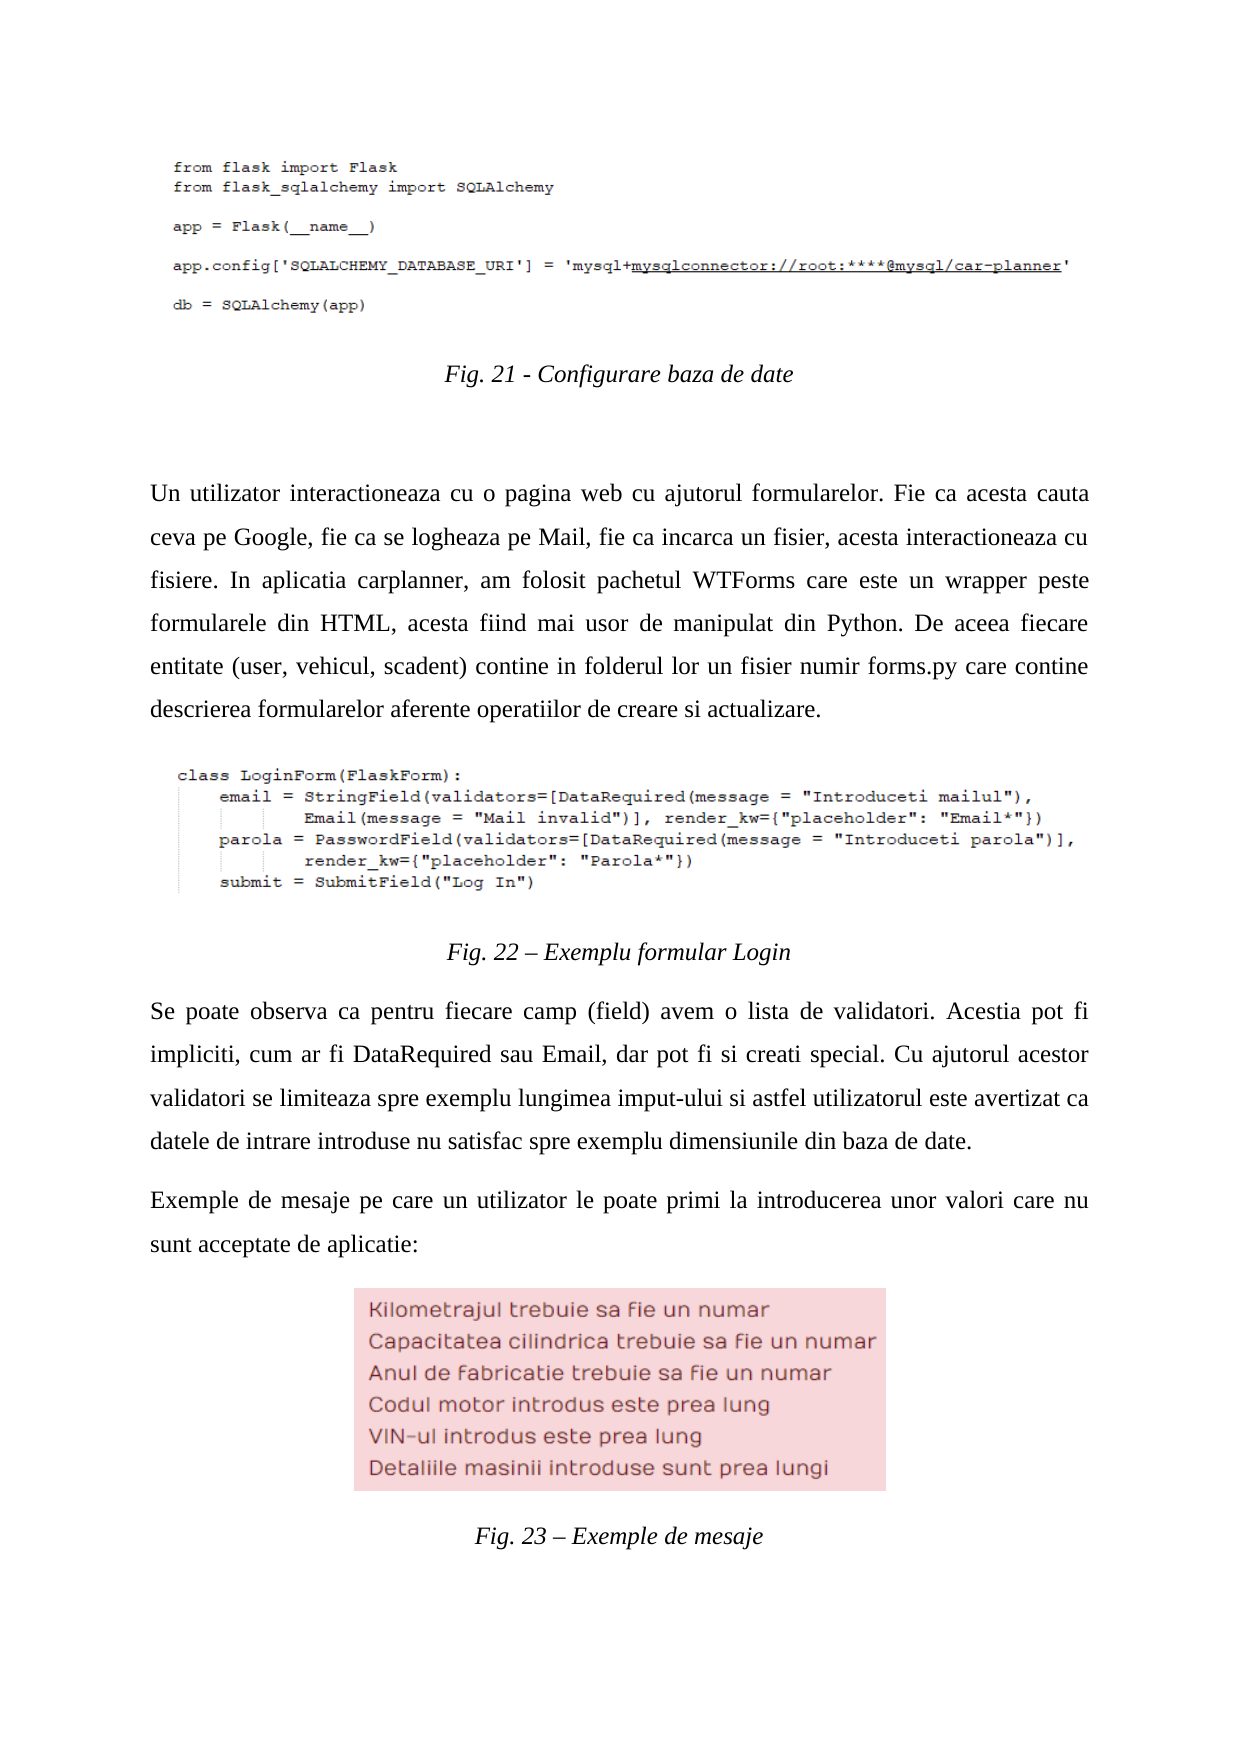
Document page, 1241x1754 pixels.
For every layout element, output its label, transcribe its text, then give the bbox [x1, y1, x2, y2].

text Fig. 23 – Exemple de mesaje [150, 1521, 1090, 1550]
text Exemple de mesaje pe care un utilizator le poate primi la introducerea unor valori care nu sunt acceptate de aplicatie: [150, 1186, 1090, 1257]
picture [150, 150, 1091, 328]
text Se poate observa ca pentru fiecare camp (field) avem o lista de validatori. Acestia pot fi impliciti, cum ar fi DataRequired sau Email, dar pot fi si creati special. Cu ajutorul acestor validatori se limiteaza spre exemplu lungimea imput-ului si astfel utilizatorul este avertizat ca datele de intrare introduse nu satisfac spre exemplu dimensiunile din baza de date. [150, 996, 1090, 1154]
text Fig. 21 - Configurare baza de date [150, 359, 1090, 388]
text Un utilizator interactioneaza cu o pagina web cu ajutorul formularelor. Fie ca acesta cauta ceva pe Google, fie ca se logheaza pe Mail, fie ca incarca un fisier, acesta interactioneaza cu fisiere. In aplicatia carplanner, am folosit pachetul WTForms care este un wrapper peste formularele din HTML, acesta fiind mai usor de manipulat din Python. De aceea fiecare entitate (user, vehicul, scadent) contine in folderul lor un fisier numir forms.py care contine descrierea formularelor aferente operatiilor de creare si actualizare. [150, 478, 1090, 723]
picture [150, 753, 1091, 906]
text Fig. 22 – Exemplu formular Login [150, 937, 1090, 965]
picture [354, 1288, 886, 1491]
